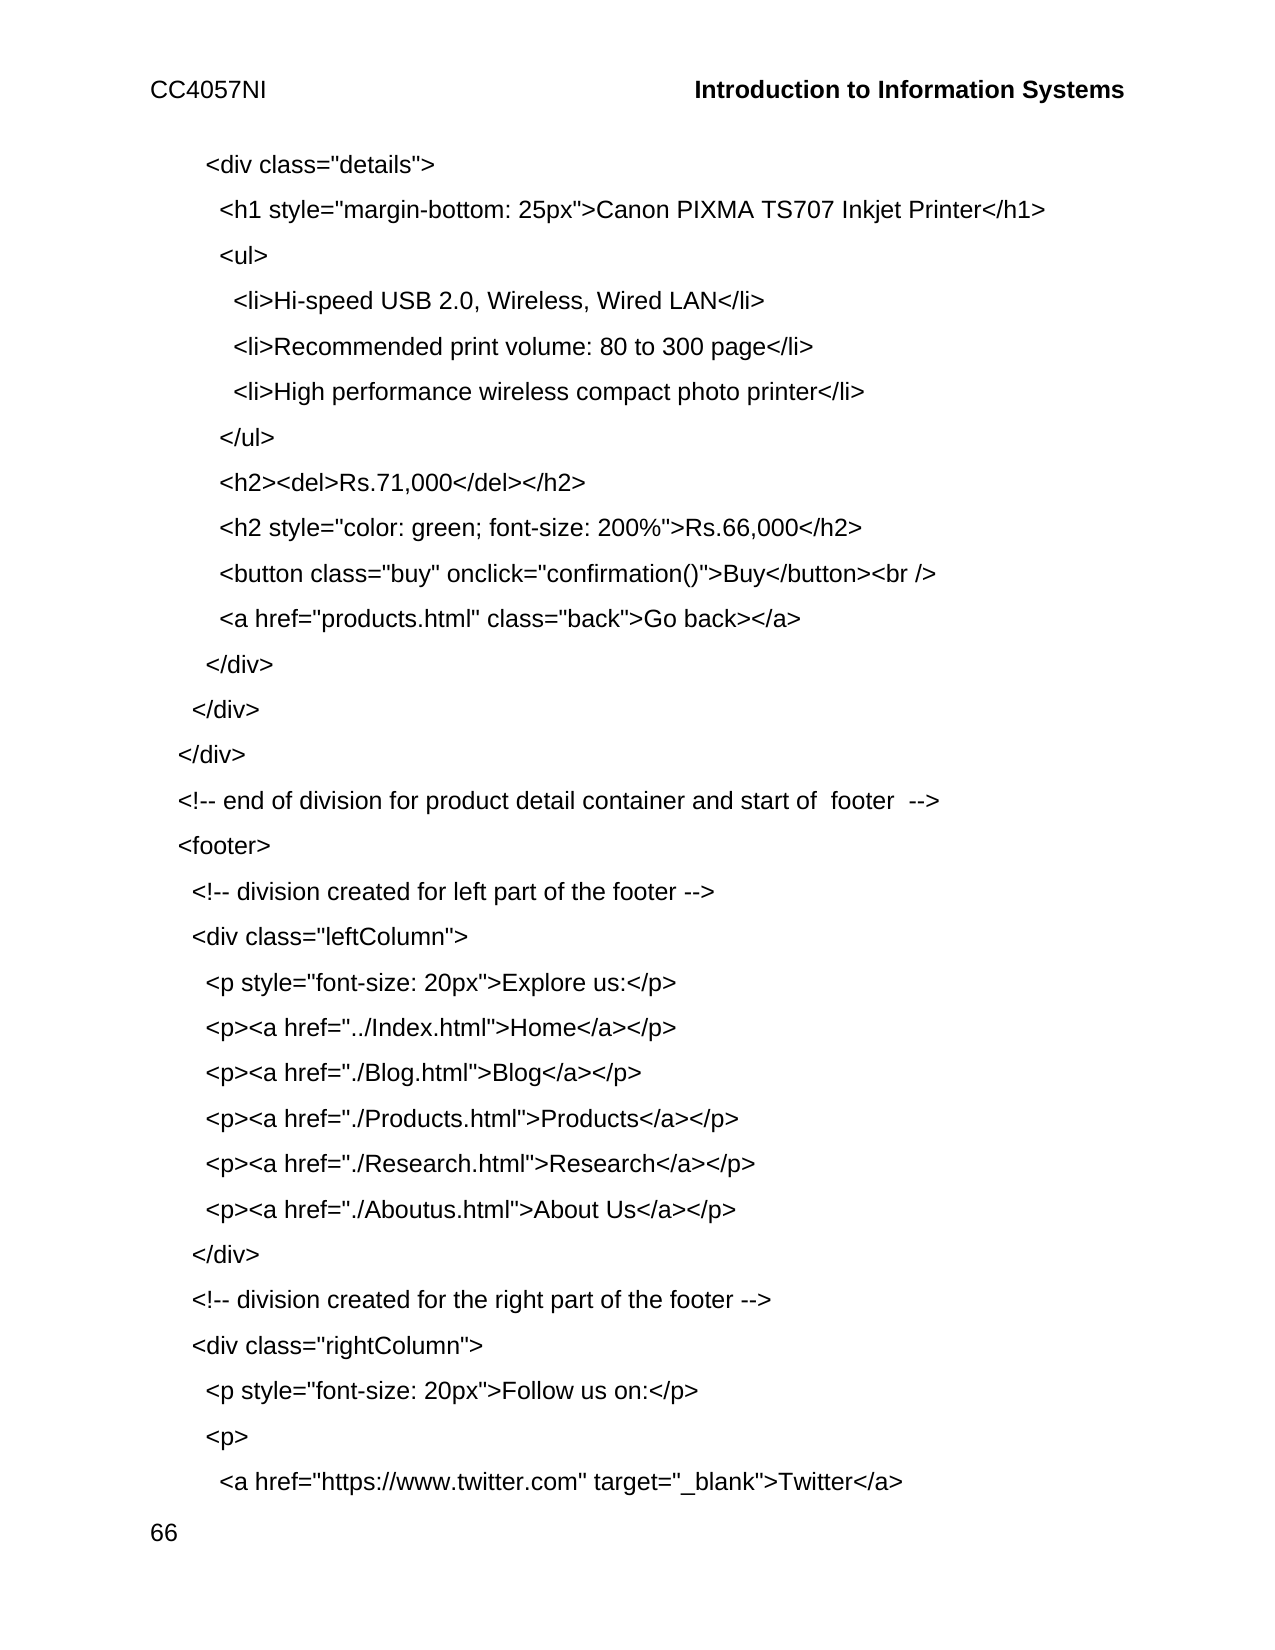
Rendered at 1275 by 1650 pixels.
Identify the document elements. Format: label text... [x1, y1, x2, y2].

text </ul> [150, 422, 1125, 451]
text <p><a href="./Products.html">Products</a></p> [150, 1104, 1125, 1132]
text <p style="font-size: 20px">Explore us:</p> [150, 967, 1125, 996]
text </div> [150, 649, 1125, 678]
text <div class="rightColumn"> [150, 1331, 1125, 1359]
text <h2 style="color: green; font-size: 200%">Rs.66,000</h2> [150, 513, 1125, 542]
text <p><a href="./Research.html">Research</a></p> [150, 1149, 1125, 1178]
text </div> [150, 1240, 1125, 1269]
text <button class="buy" onclick="confirmation()">Buy</button><br /> [150, 559, 1125, 587]
text <p> [150, 1422, 1125, 1450]
text <li>Recommended print volume: 80 to 300 page</li> [150, 332, 1125, 360]
text <!-- end of division for product detail container and start of footer --> [150, 786, 1125, 814]
text <div class="details"> [150, 150, 1125, 179]
text <p><a href="../Index.html">Home</a></p> [150, 1013, 1125, 1042]
text <li>Hi-speed USB 2.0, Wireless, Wired LAN</li> [150, 286, 1125, 315]
text <!-- division created for left part of the footer --> [150, 877, 1125, 905]
text <a href="https://www.twitter.com" target="_blank">Twitter</a> [150, 1467, 1125, 1496]
text </div> [150, 740, 1125, 769]
text <footer> [150, 831, 1125, 860]
text <li>High performance wireless compact photo printer</li> [150, 377, 1125, 406]
text <a href="products.html" class="back">Go back></a> [150, 604, 1125, 633]
text <h1 style="margin-bottom: 25px">Canon PIXMA TS707 Inkjet Printer</h1> [150, 195, 1125, 224]
text <ul> [150, 241, 1125, 269]
text <h2><del>Rs.71,000</del></h2> [150, 468, 1125, 497]
text <p style="font-size: 20px">Follow us on:</p> [150, 1376, 1125, 1405]
text <div class="leftColumn"> [150, 922, 1125, 951]
text </div> [150, 695, 1125, 724]
text <p><a href="./Blog.html">Blog</a></p> [150, 1058, 1125, 1087]
text <!-- division created for the right part of the footer --> [150, 1285, 1125, 1314]
text <p><a href="./Aboutus.html">About Us</a></p> [150, 1194, 1125, 1223]
